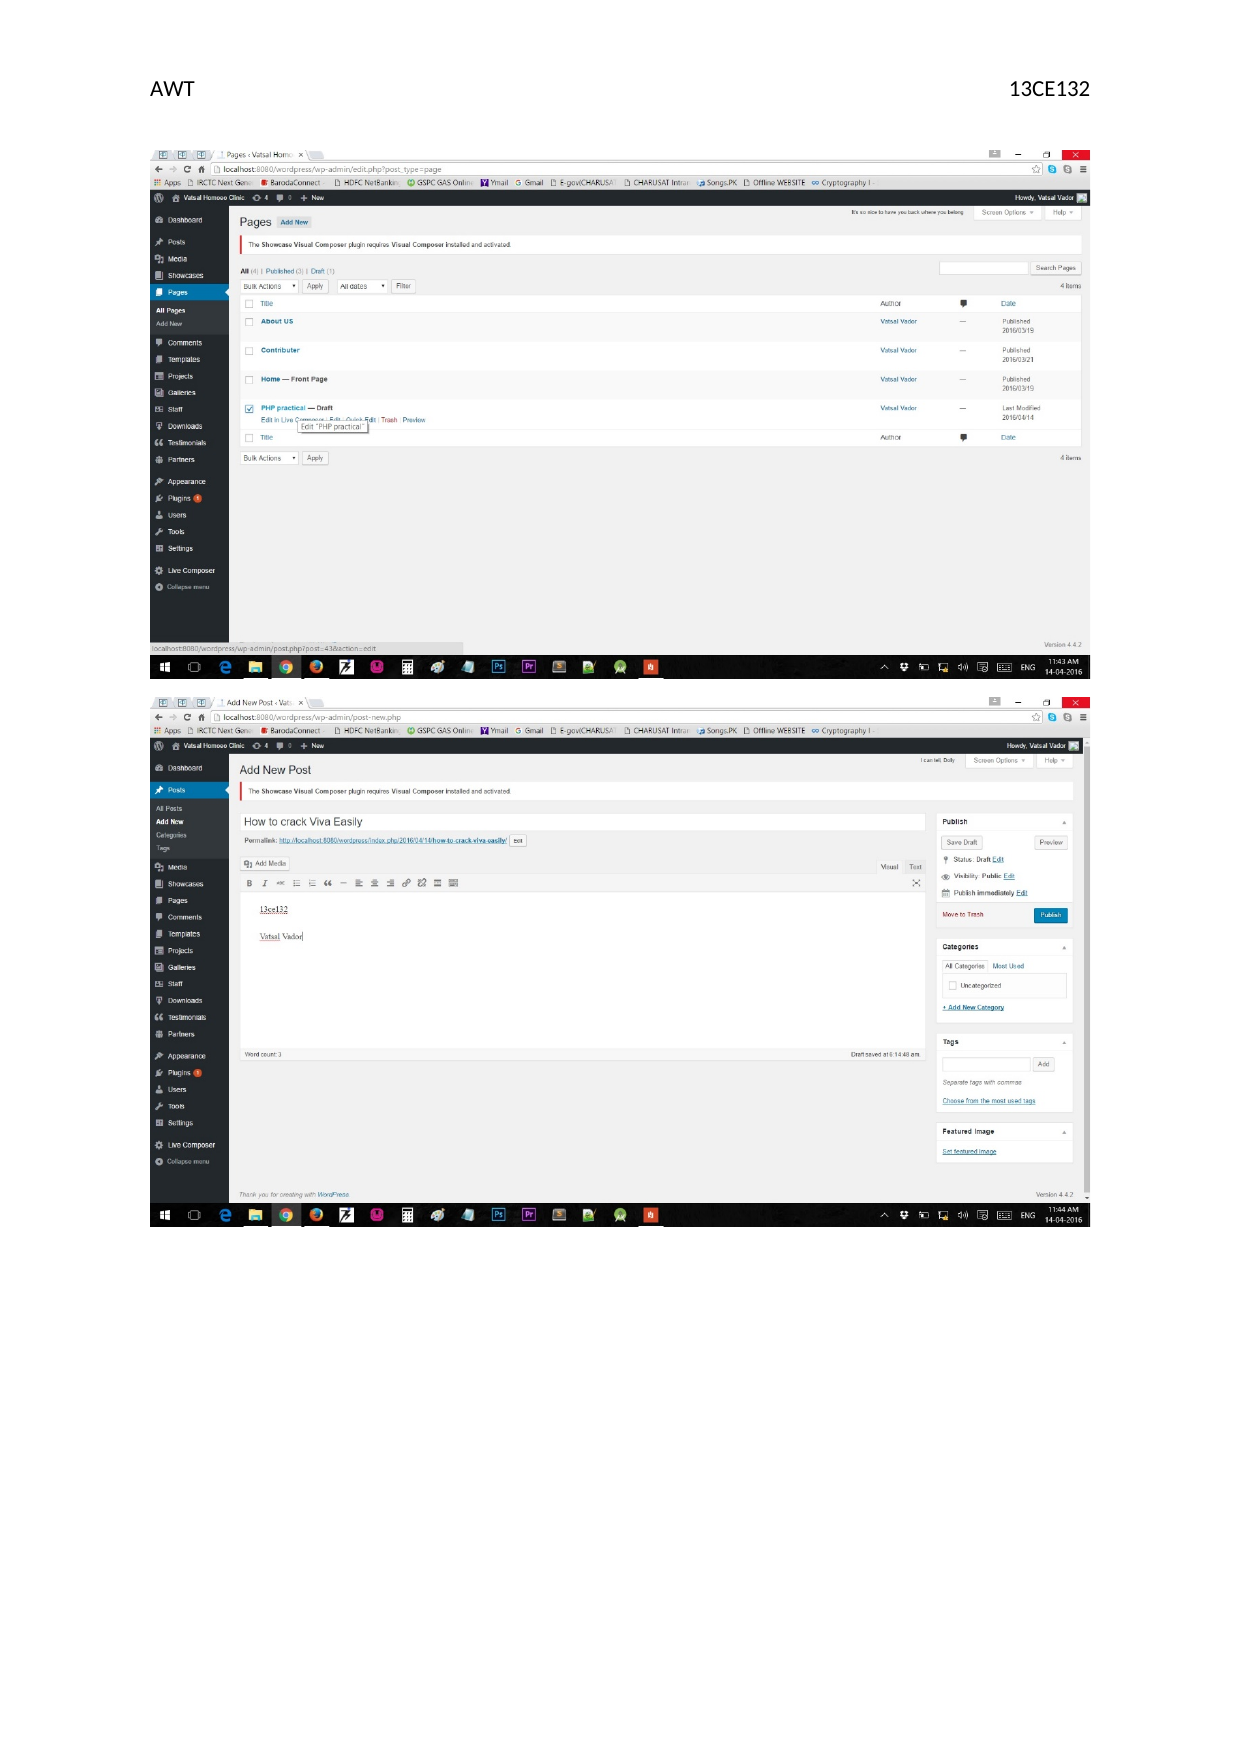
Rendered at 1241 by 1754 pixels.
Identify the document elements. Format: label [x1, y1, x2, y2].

picture [150, 697, 1091, 1227]
picture [169, 788, 185, 792]
picture [150, 150, 1091, 679]
picture [169, 290, 187, 296]
picture [156, 288, 163, 296]
